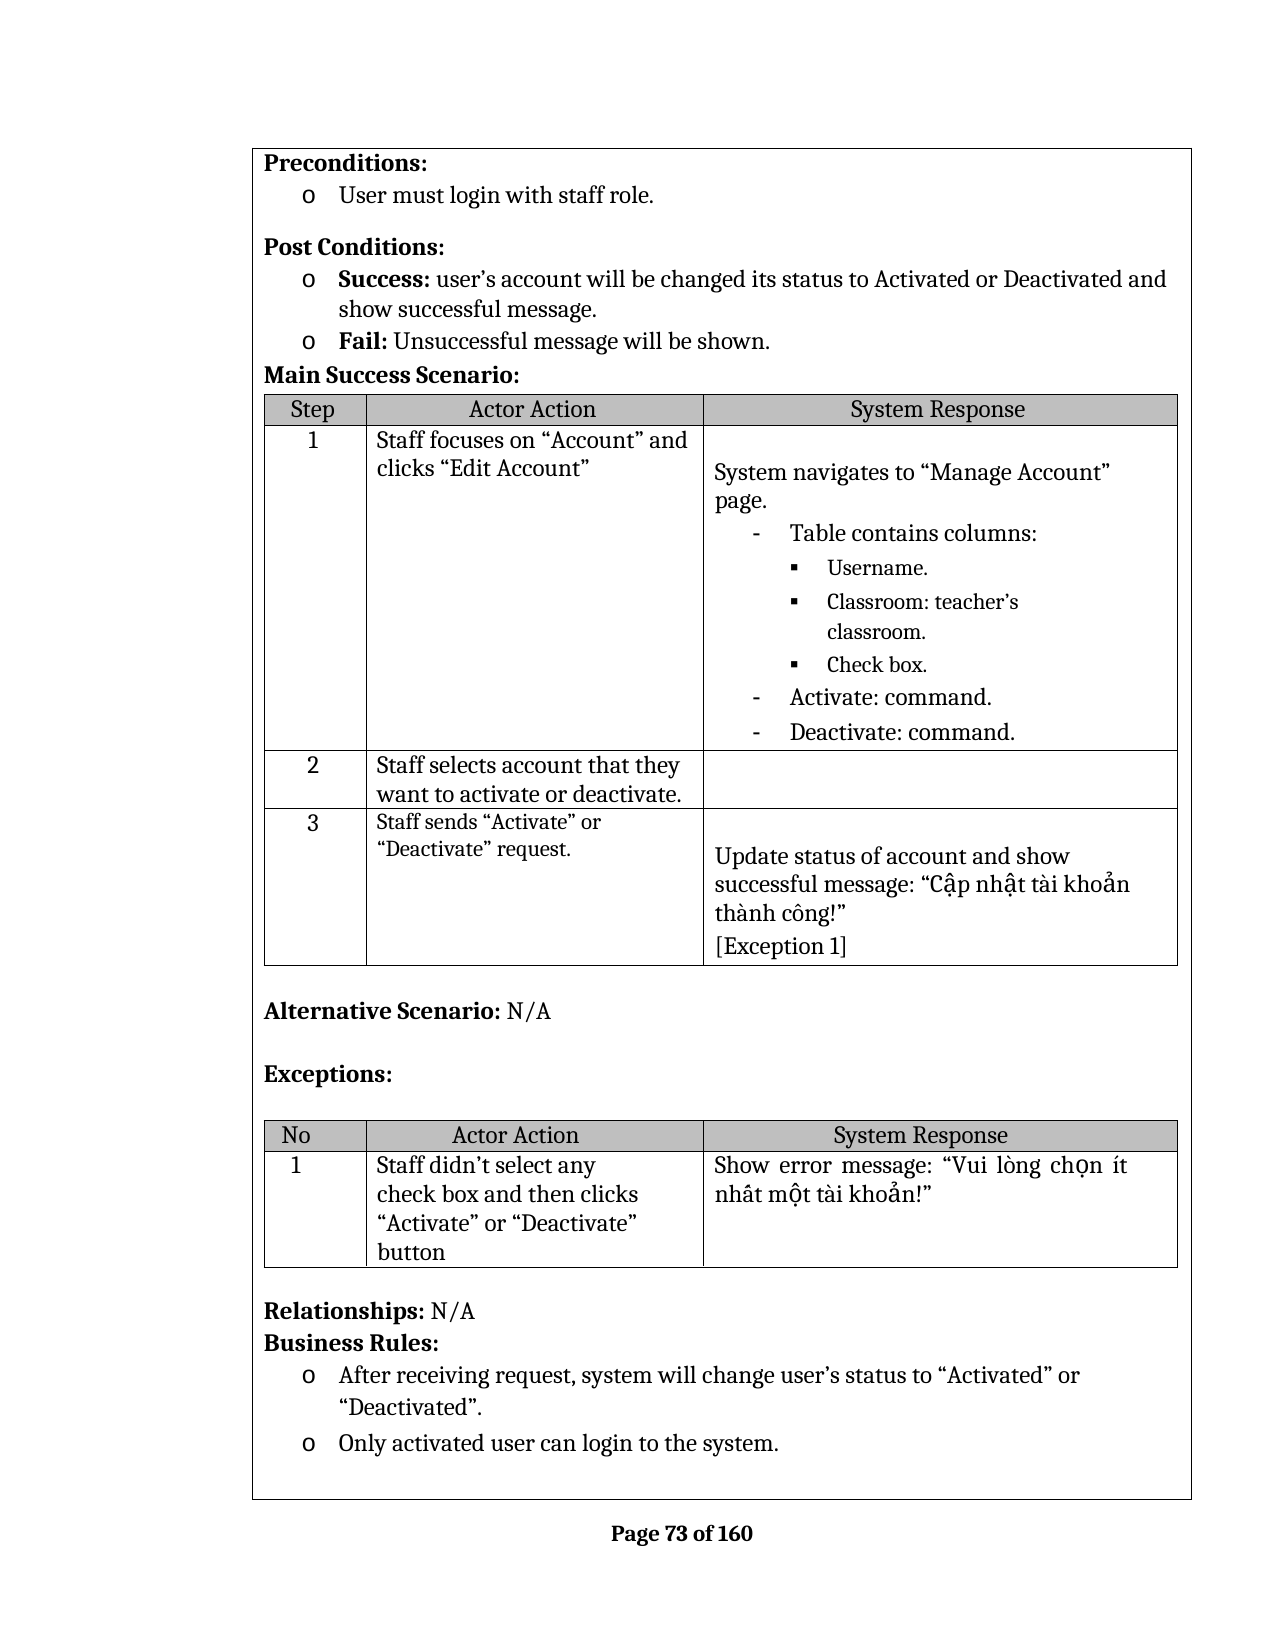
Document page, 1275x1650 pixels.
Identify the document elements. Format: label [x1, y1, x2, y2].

table_cell [253, 149, 1191, 1499]
